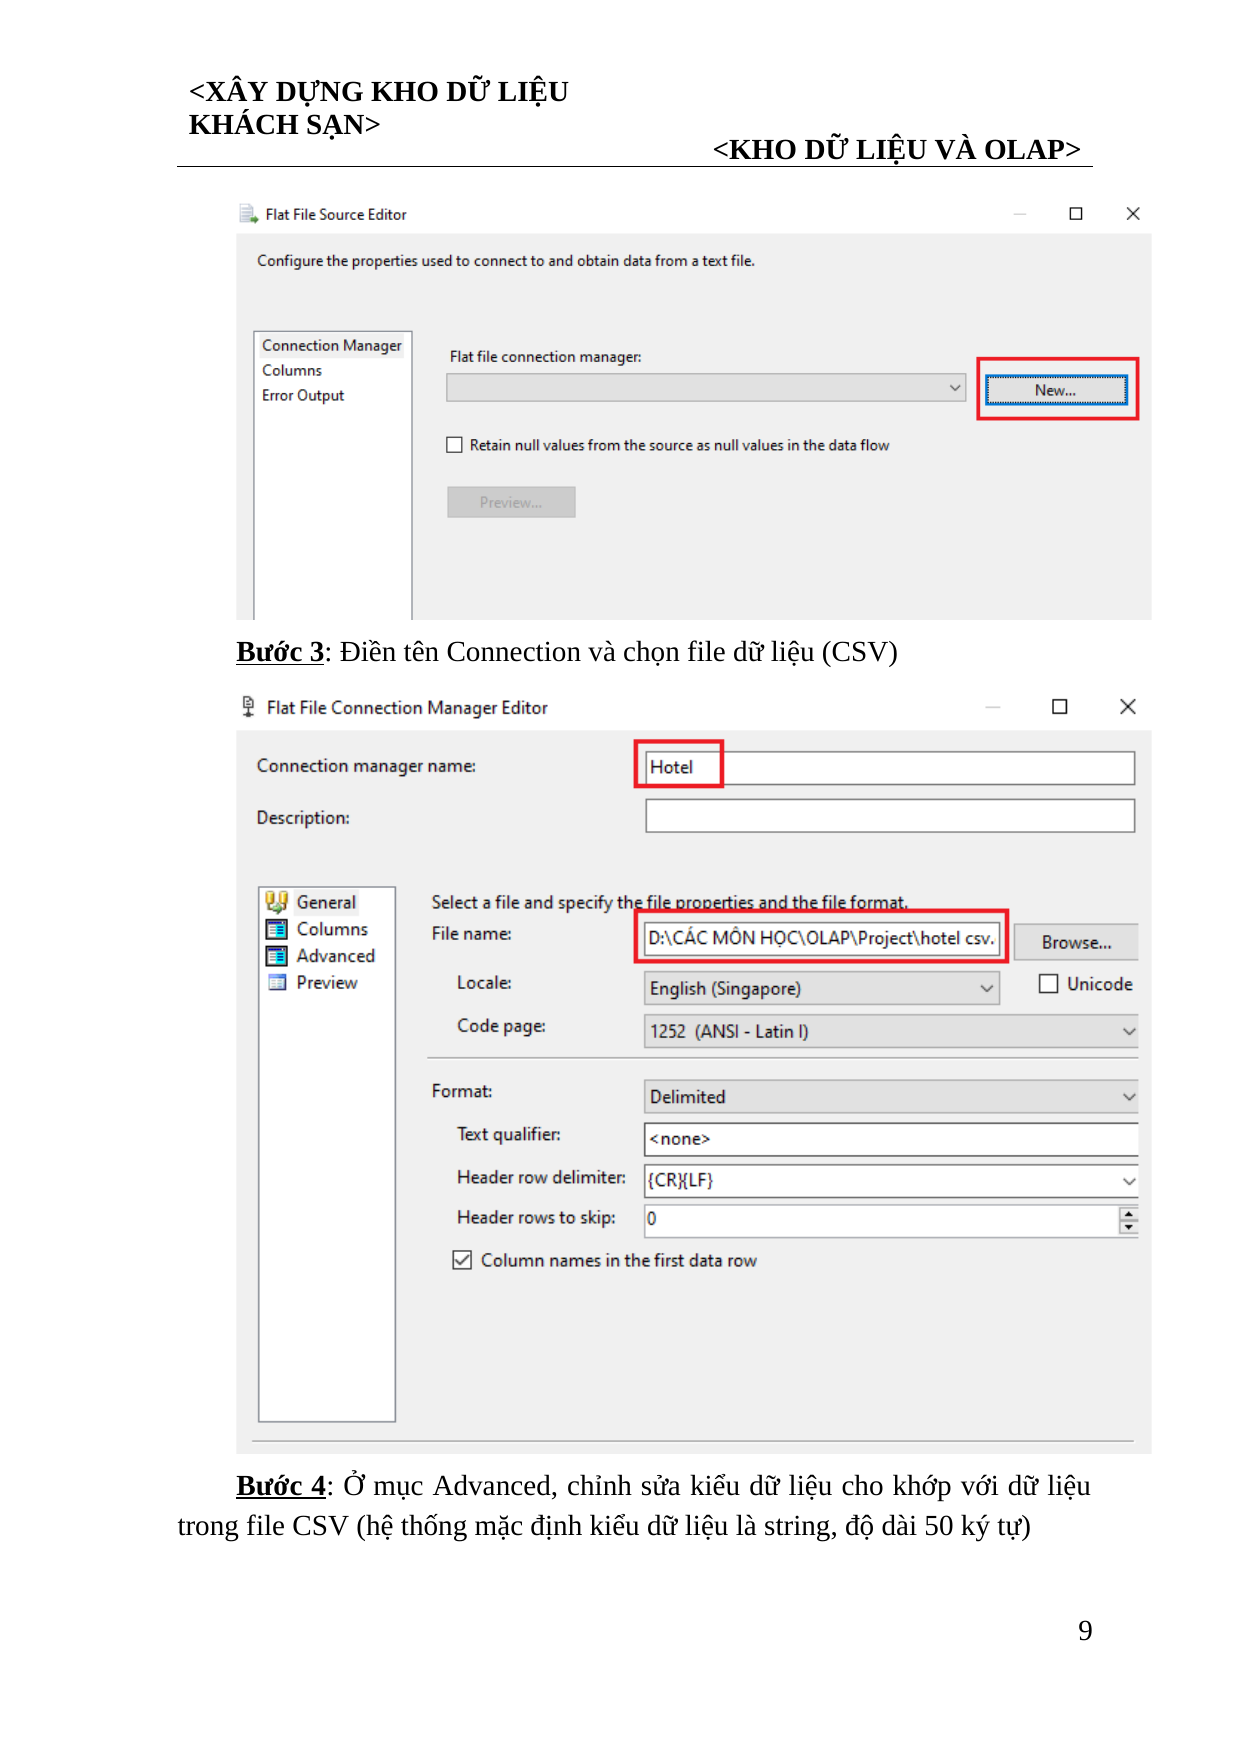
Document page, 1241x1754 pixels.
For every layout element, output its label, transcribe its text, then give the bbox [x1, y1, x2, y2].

text Bước 3: Điền tên Connection và chọn file dữ liệu (CSV) [177, 634, 1092, 668]
text Bước 4: Ở mục Advanced, chỉnh sửa kiểu dữ liệu cho khớp với dữ liệu trong file CSV (hệ thống mặc định kiểu dữ liệu là string, độ dài 50 ký tự) [177, 1468, 1092, 1542]
picture [236, 200, 1152, 620]
picture [236, 683, 1152, 1454]
